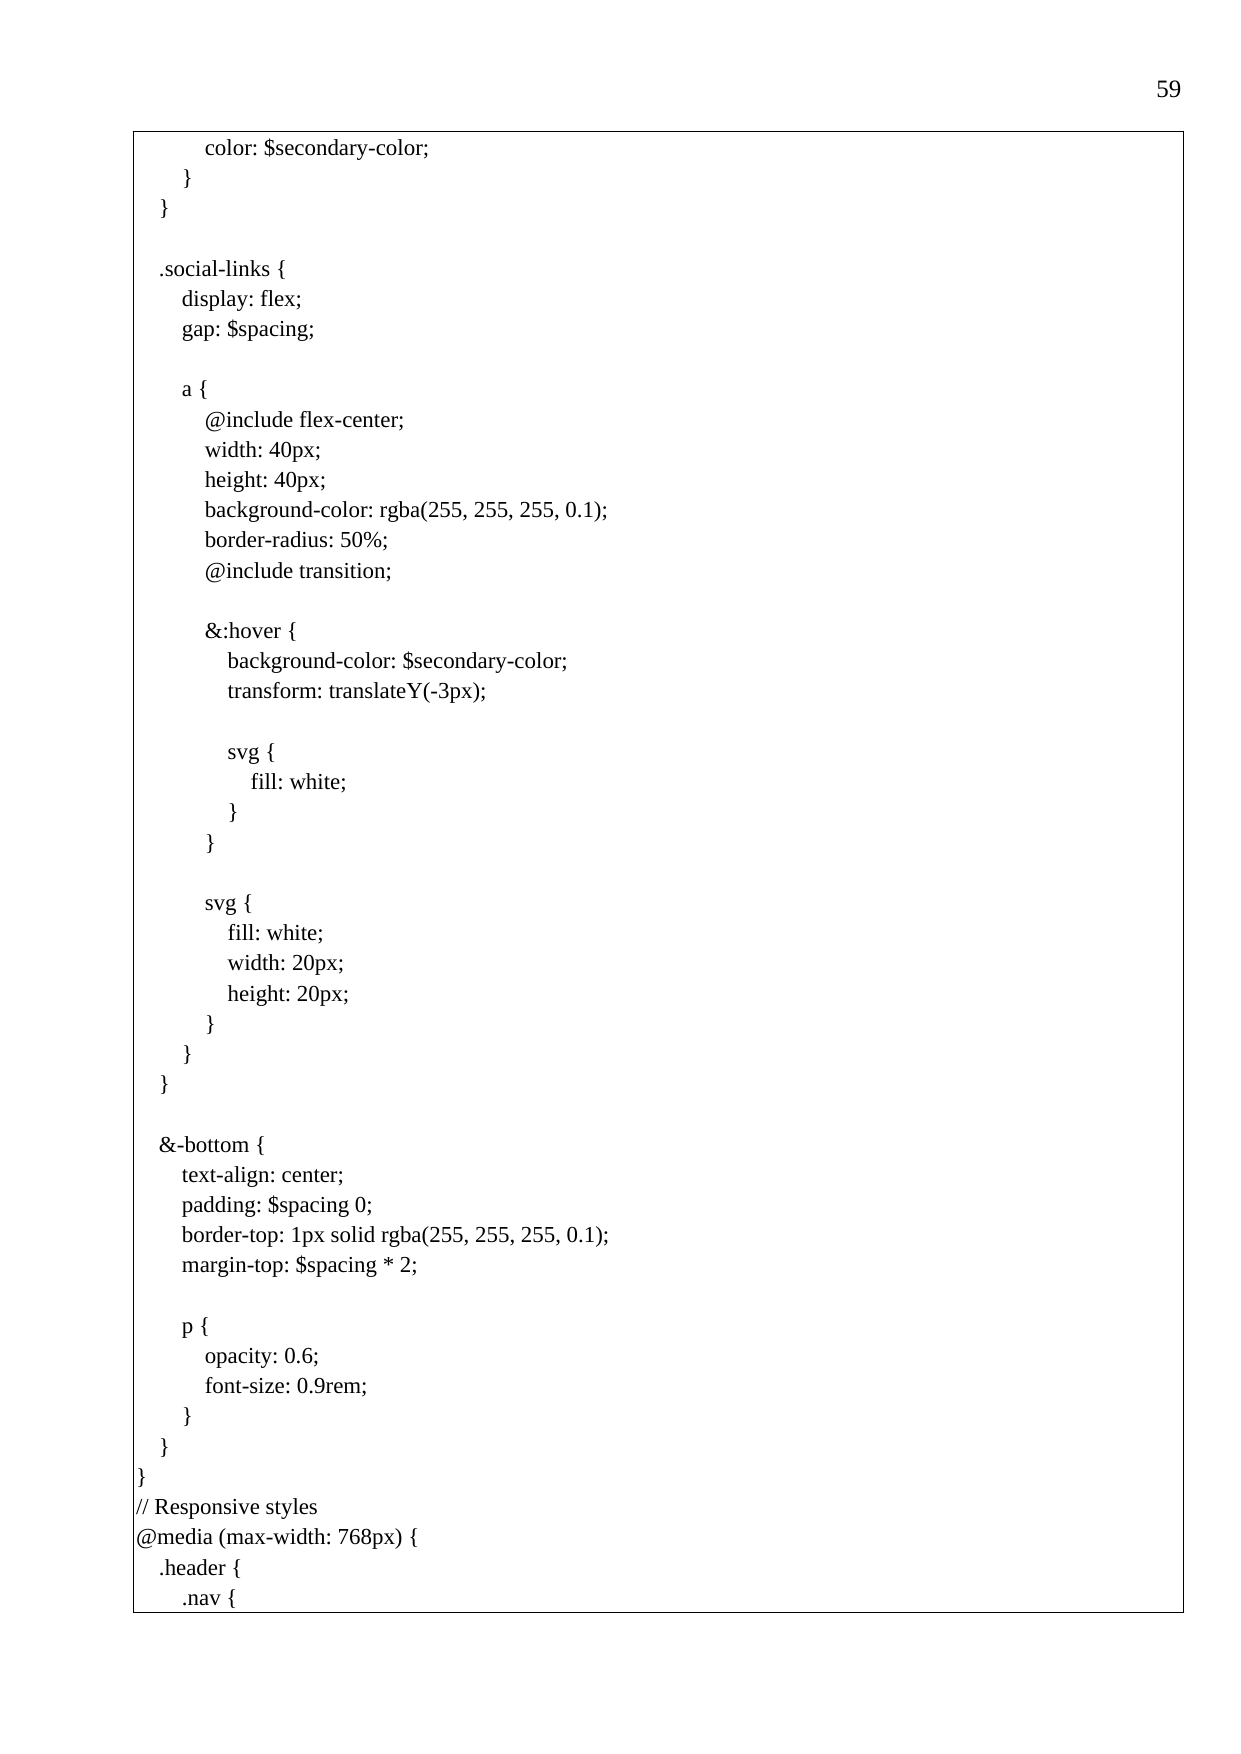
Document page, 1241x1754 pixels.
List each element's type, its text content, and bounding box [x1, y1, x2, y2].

text padding: $spacing 0; [134, 1188, 1183, 1217]
text height: 20px; [134, 976, 1183, 1006]
text gap: $spacing; [134, 312, 1183, 341]
text } [134, 1067, 1183, 1097]
text text-align: center; [134, 1158, 1183, 1187]
text .header { [134, 1550, 1183, 1580]
text } [134, 1037, 1183, 1066]
text fill: white; [134, 765, 1183, 794]
text } [134, 161, 1183, 190]
text } [134, 191, 1183, 221]
text height: 40px; [134, 463, 1183, 492]
text @include flex-center; [134, 402, 1183, 432]
text } [134, 1460, 1183, 1489]
text svg { [134, 886, 1183, 915]
text border-radius: 50%; [134, 523, 1183, 553]
text border-top: 1px solid rgba(255, 255, 255, 0.1); [134, 1218, 1183, 1248]
text a { [134, 372, 1183, 402]
text &-bottom { [134, 1127, 1183, 1157]
text svg { [134, 735, 1183, 764]
text opacity: 0.6; [134, 1339, 1183, 1368]
text &:hover { [134, 614, 1183, 643]
text } [134, 1007, 1183, 1036]
text @include transition; [134, 553, 1183, 583]
text .social-links { [134, 251, 1183, 281]
text color: $secondary-color; [134, 132, 1183, 160]
text } [134, 825, 1183, 855]
text margin-top: $spacing * 2; [134, 1248, 1183, 1278]
text } [134, 795, 1183, 825]
text background-color: rgba(255, 255, 255, 0.1); [134, 493, 1183, 523]
text width: 40px; [134, 433, 1183, 462]
text p { [134, 1309, 1183, 1338]
text background-color: $secondary-color; [134, 644, 1183, 674]
text font-size: 0.9rem; [134, 1369, 1183, 1399]
text } [134, 1429, 1183, 1459]
text width: 20px; [134, 946, 1183, 976]
text // Responsive styles [134, 1490, 1183, 1519]
text .nav { [134, 1581, 1183, 1612]
text transform: translateY(-3px); [134, 674, 1183, 704]
text @media (max-width: 768px) { [134, 1520, 1183, 1550]
text } [134, 1399, 1183, 1429]
text fill: white; [134, 916, 1183, 946]
text display: flex; [134, 282, 1183, 311]
